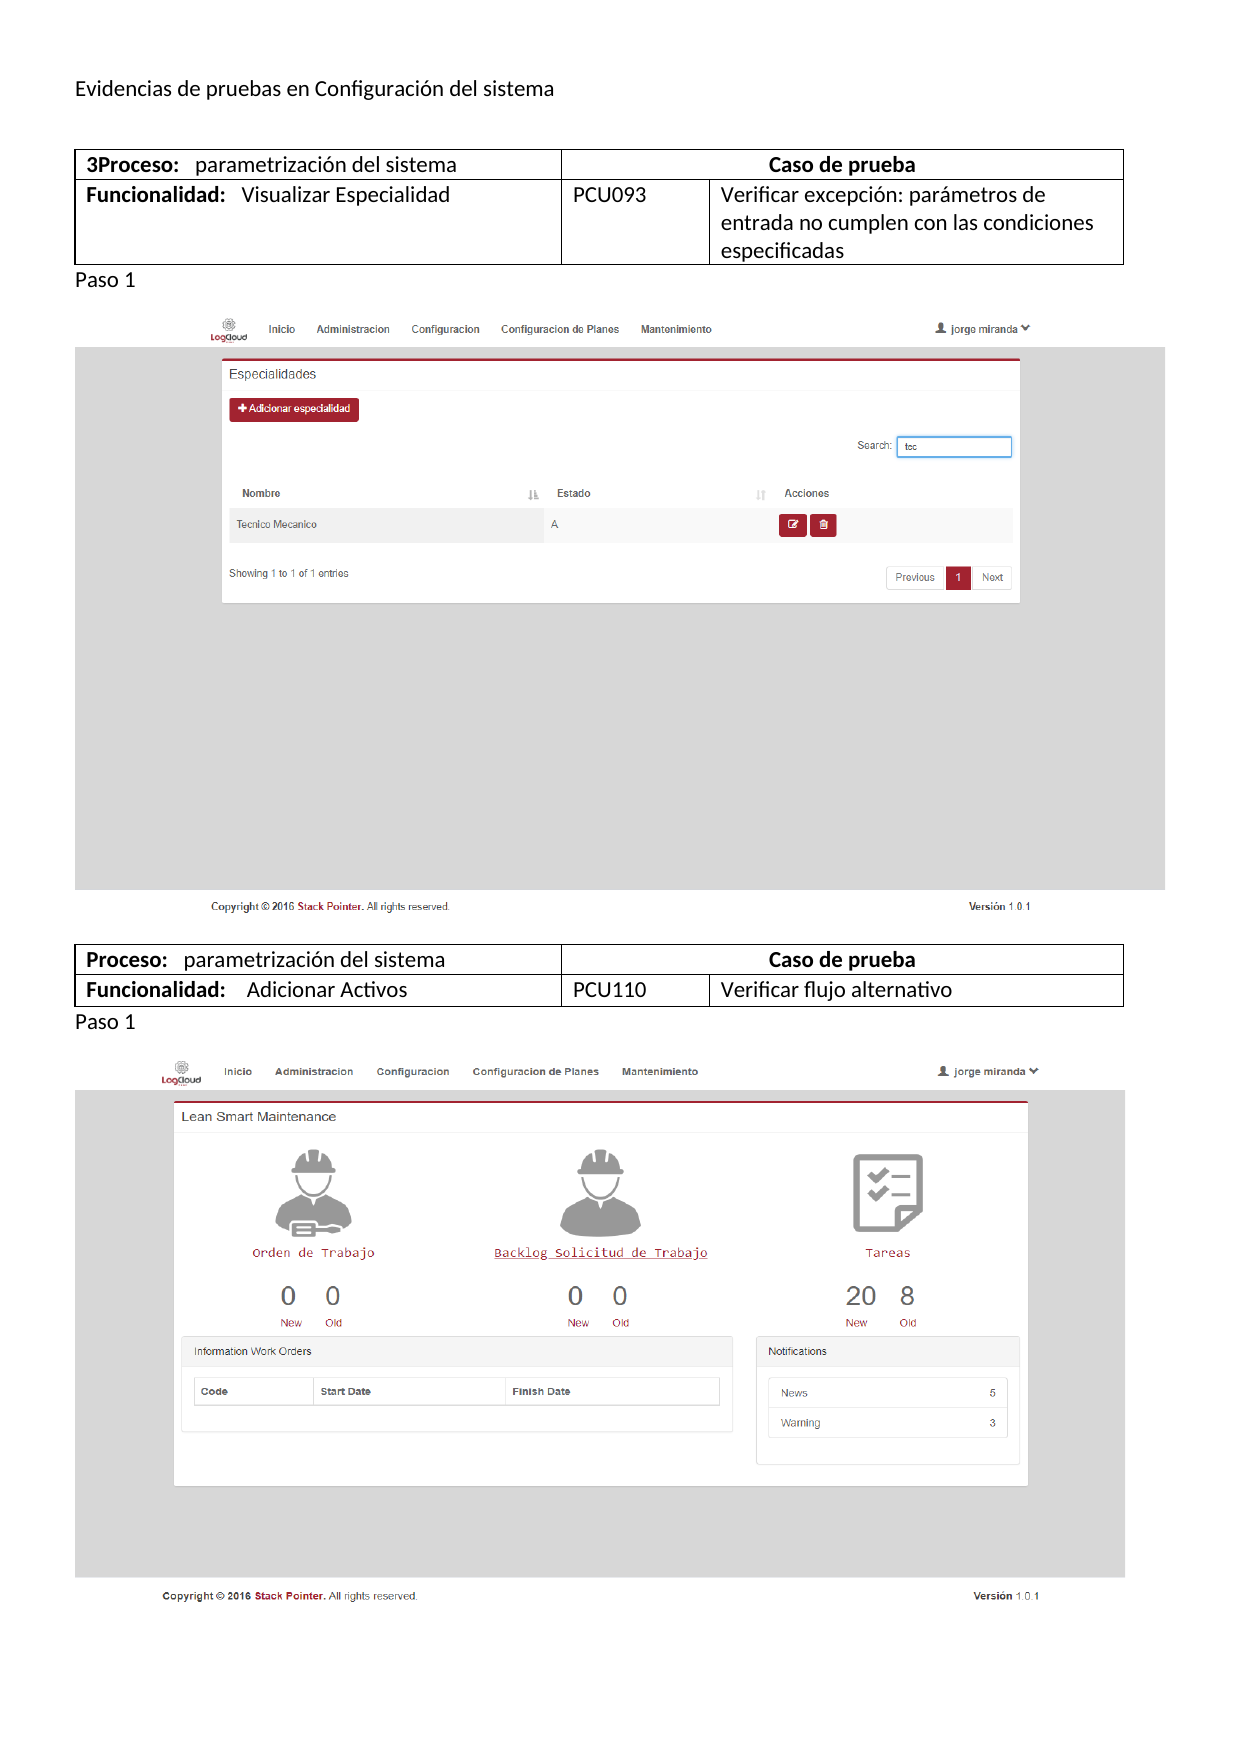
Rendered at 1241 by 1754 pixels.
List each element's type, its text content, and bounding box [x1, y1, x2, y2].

table_header Proceso: parametrización del sistema [76, 945, 561, 974]
table_cell Verificar excepción: parámetros de entrada no cumplen con las condiciones especificadas [710, 180, 1123, 264]
table_header Caso de prueba [562, 945, 1123, 974]
table_header Caso de prueba [562, 150, 1123, 179]
text Paso 1 [75, 1007, 1165, 1035]
table_header 3Proceso: parametrización del sistema [76, 150, 561, 179]
table_cell PCU110 [562, 975, 709, 1006]
table_cell Funcionalidad: Visualizar Especialidad [76, 180, 561, 264]
table_cell Funcionalidad: Adicionar Activos [76, 975, 561, 1006]
table_cell PCU093 [562, 180, 709, 264]
picture [75, 312, 1166, 925]
table_cell Verificar flujo alternativo [710, 975, 1123, 1006]
picture [75, 1053, 1125, 1613]
text Paso 1 [75, 265, 1165, 293]
